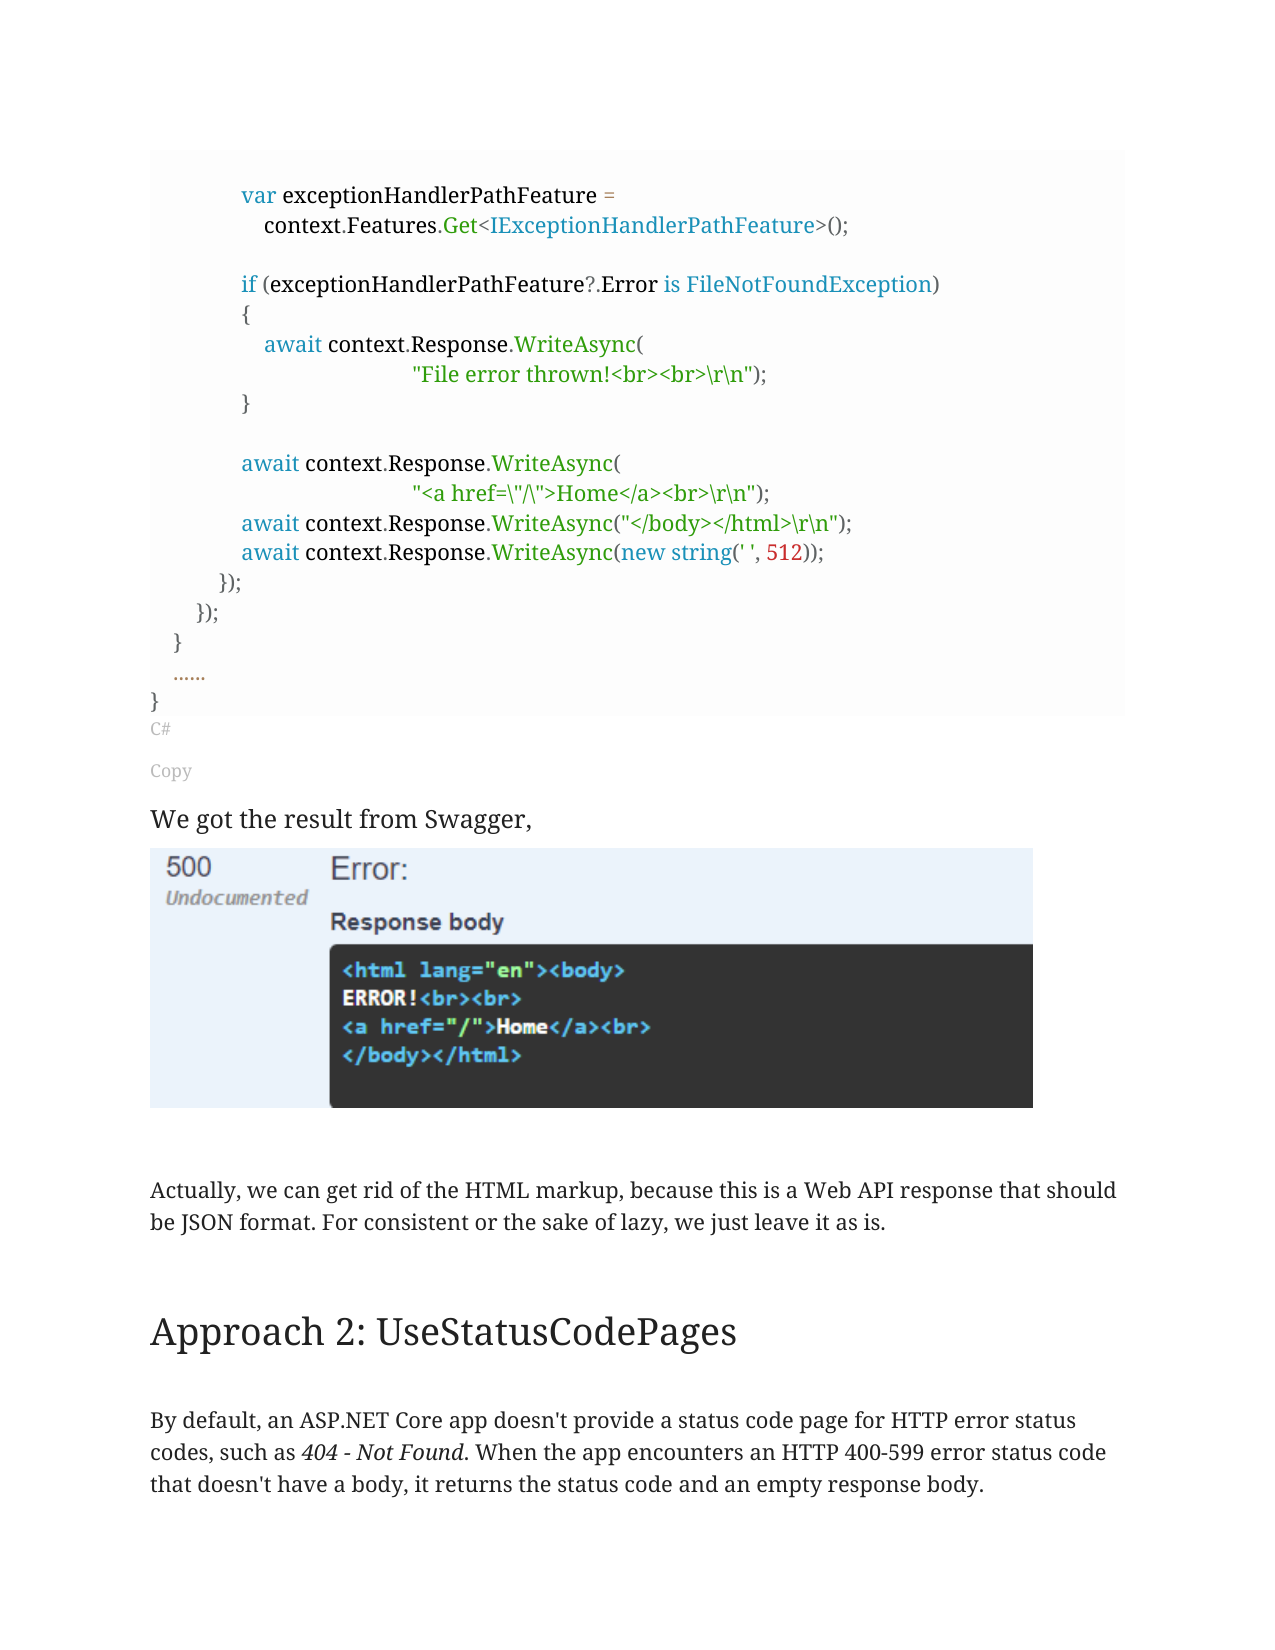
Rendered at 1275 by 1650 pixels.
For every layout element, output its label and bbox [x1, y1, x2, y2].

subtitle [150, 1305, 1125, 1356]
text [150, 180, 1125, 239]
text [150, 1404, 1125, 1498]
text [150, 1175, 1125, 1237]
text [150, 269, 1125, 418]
picture [150, 848, 1033, 1108]
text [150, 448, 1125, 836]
